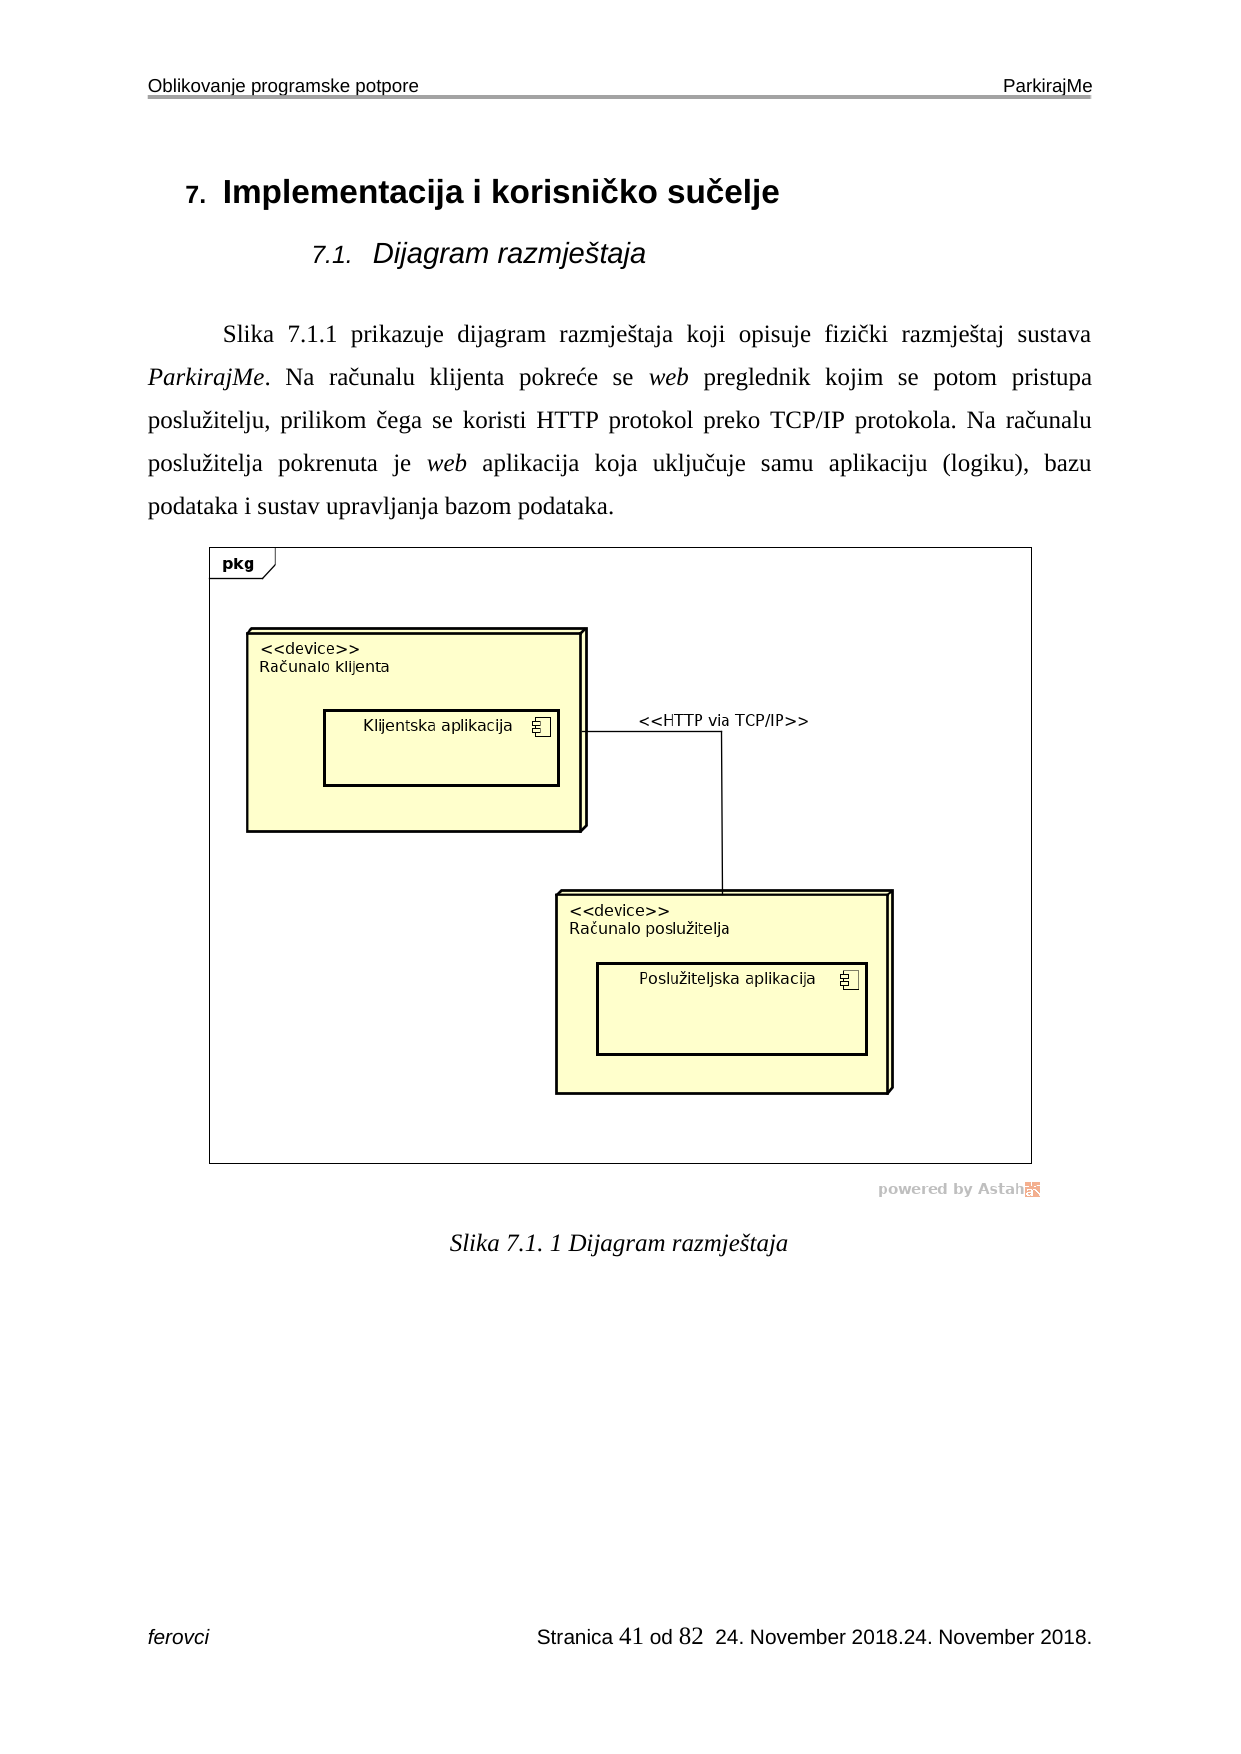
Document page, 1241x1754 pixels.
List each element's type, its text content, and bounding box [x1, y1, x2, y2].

picture [196, 534, 1044, 1201]
text Slika 7.1.1 prikazuje dijagram razmještaja koji opisuje fizički razmještaj sustava ParkirajMe. Na računalu klijenta pokreće se web preglednik kojim se potom pristupa poslužitelju, prilikom čega se koristi HTTP protokol preko TCP/IP protokola. Na računalu poslužitelja pokrenuta je web aplikacija koja uključuje samu aplikaciju (logiku), bazu podataka i sustav upravljanja bazom podataka. [148, 319, 1093, 520]
subtitle Dijagram razmještaja [252, 236, 1093, 269]
picture [147, 95, 1092, 99]
subtitle Implementacija i korisničko sučelje [185, 173, 1093, 211]
